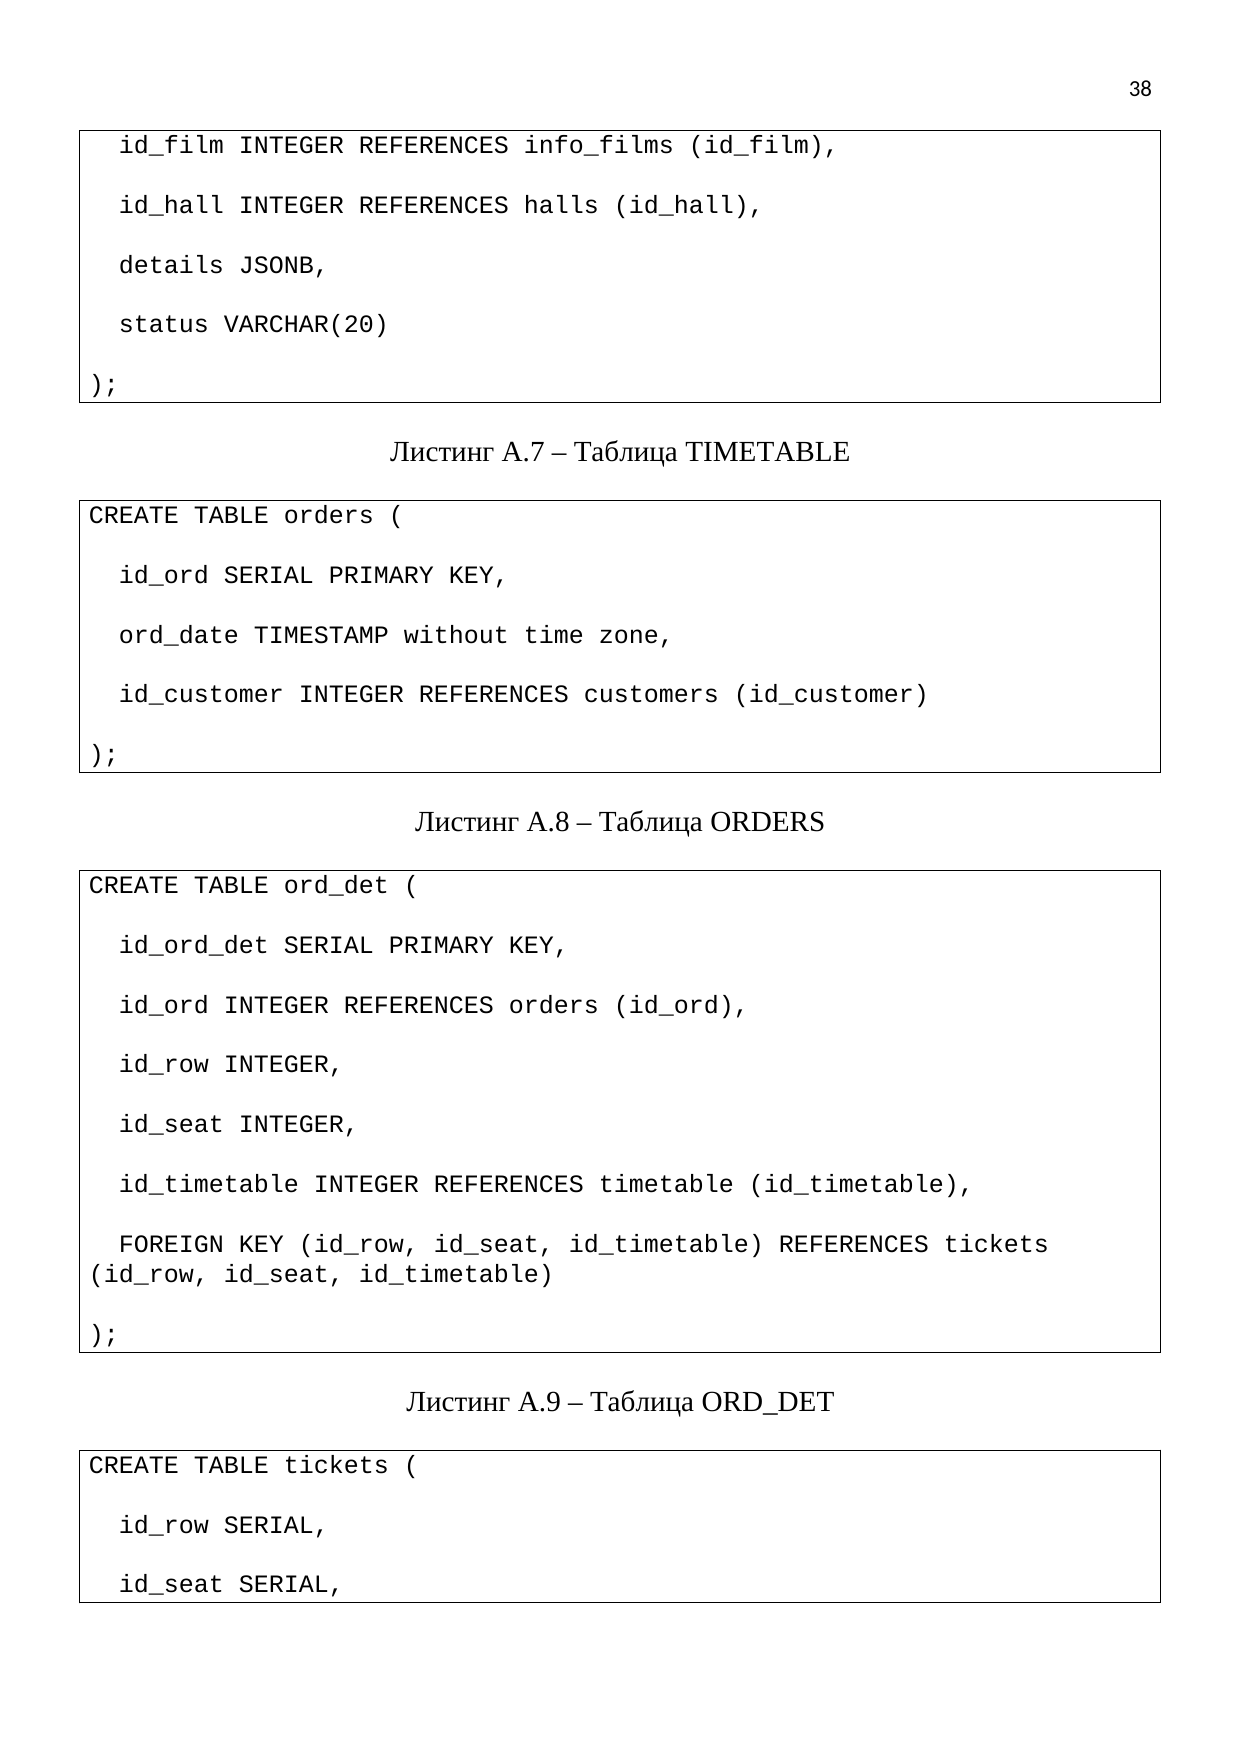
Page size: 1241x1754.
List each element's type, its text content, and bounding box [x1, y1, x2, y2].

text id_row INTEGER, [80, 1049, 1160, 1080]
text id_ord INTEGER REFERENCES orders (id_ord), [80, 989, 1160, 1021]
text id_seat INTEGER, [80, 1109, 1160, 1140]
text ); [80, 739, 1160, 772]
text Листинг А.7 – Таблица TIMETABLE [89, 434, 1152, 468]
text id_customer INTEGER REFERENCES customers (id_customer) [80, 679, 1160, 710]
text Листинг А.8 – Таблица ORDERS [89, 804, 1152, 838]
text status VARCHAR(20) [80, 309, 1160, 340]
text Листинг А.9 – Таблица ORD_DET [89, 1384, 1152, 1418]
text id_hall INTEGER REFERENCES halls (id_hall), [80, 189, 1160, 221]
text ord_date TIMESTAMP without time zone, [80, 619, 1160, 651]
text id_film INTEGER REFERENCES info_films (id_film), [80, 131, 1160, 161]
text id_seat SERIAL, [80, 1569, 1160, 1602]
text CREATE TABLE ord_det ( [80, 871, 1160, 901]
text ); [80, 369, 1160, 402]
text id_ord SERIAL PRIMARY KEY, [80, 559, 1160, 591]
text ); [80, 1318, 1160, 1352]
text id_ord_det SERIAL PRIMARY KEY, [80, 929, 1160, 961]
text id_row SERIAL, [80, 1509, 1160, 1541]
text CREATE TABLE tickets ( [80, 1451, 1160, 1481]
text FOREIGN KEY (id_row, id_seat, id_timetable) REFERENCES tickets (id_row, id_seat, id_timetable) [80, 1228, 1160, 1290]
text id_timetable INTEGER REFERENCES timetable (id_timetable), [80, 1168, 1160, 1200]
text CREATE TABLE orders ( [80, 501, 1160, 531]
text details JSONB, [80, 249, 1160, 281]
